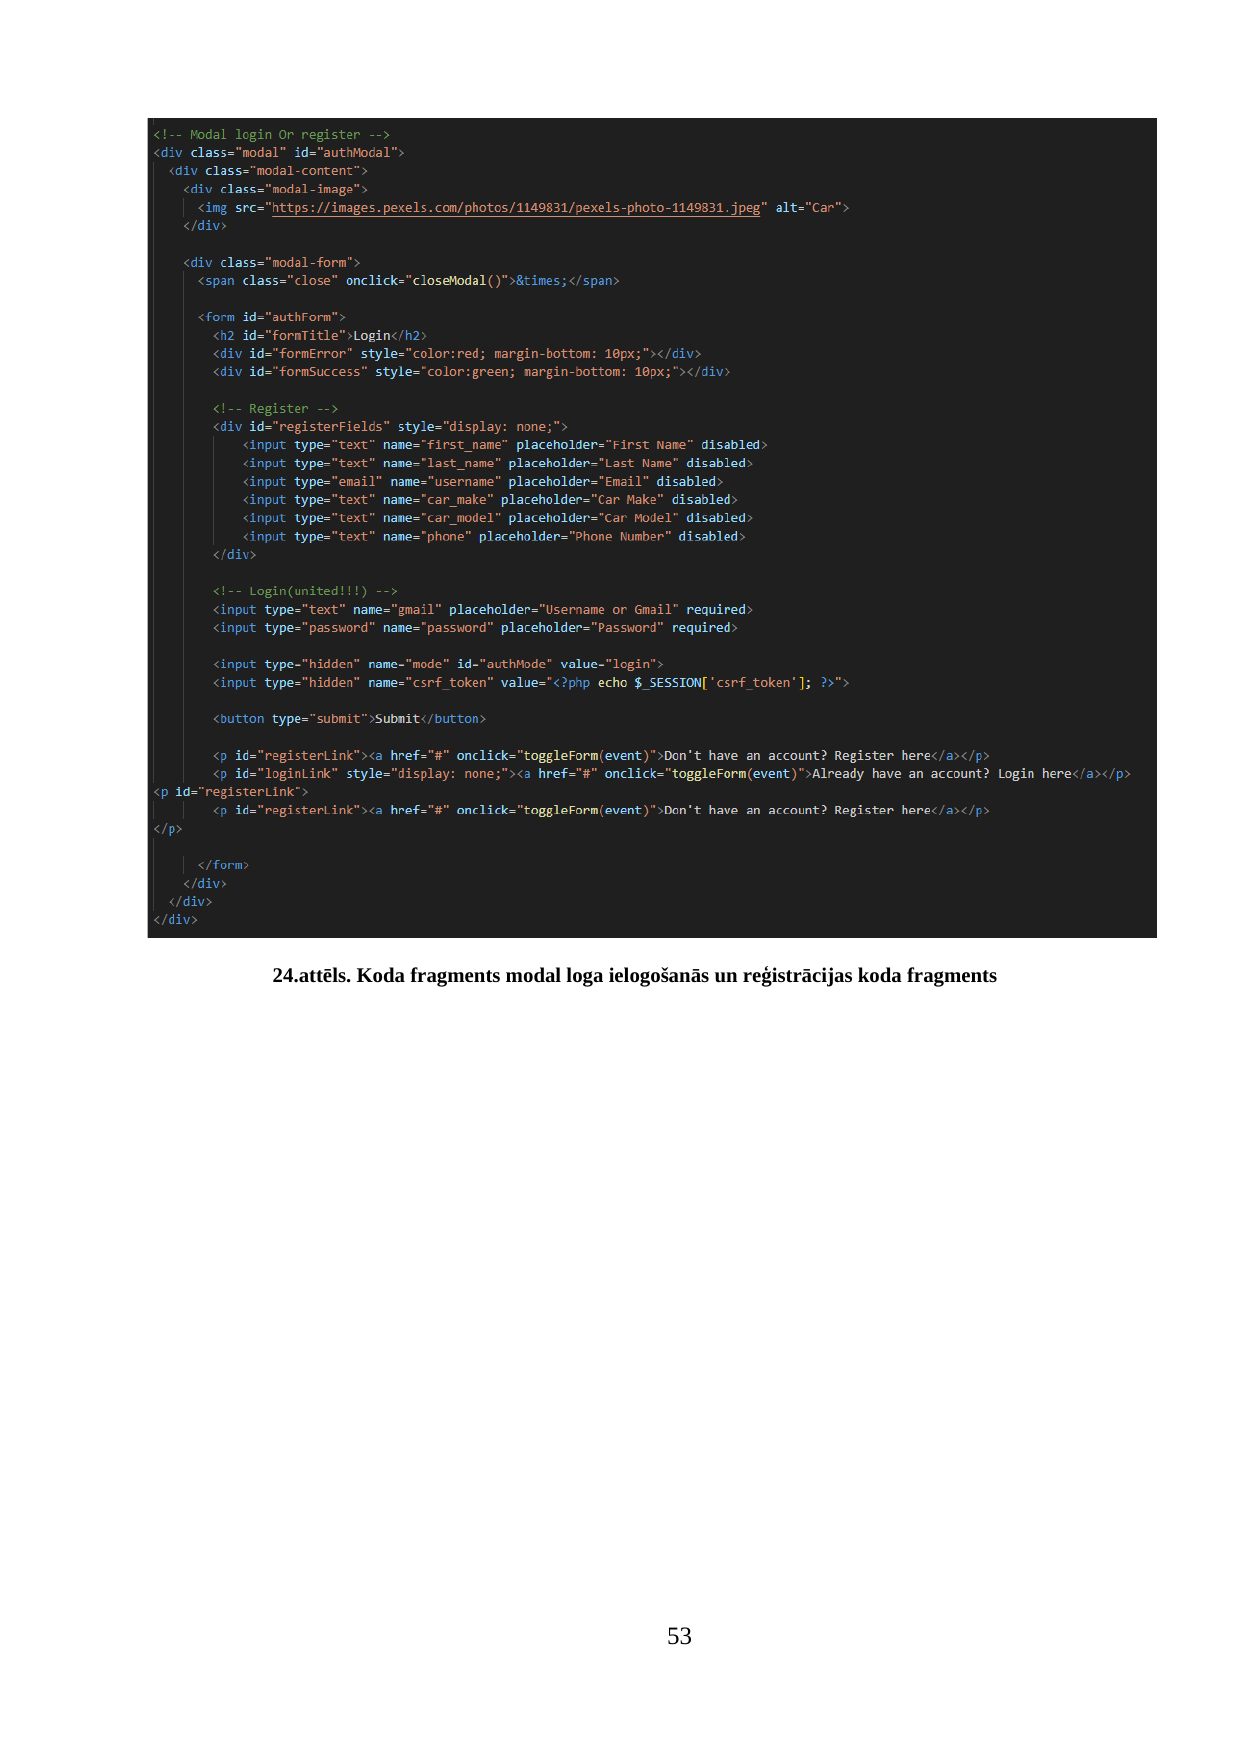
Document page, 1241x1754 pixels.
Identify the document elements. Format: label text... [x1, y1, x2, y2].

picture [147, 118, 1157, 938]
text 24.attēls. Koda fragments modal loga ielogošanās un reģistrācijas koda fragments [148, 963, 1122, 987]
